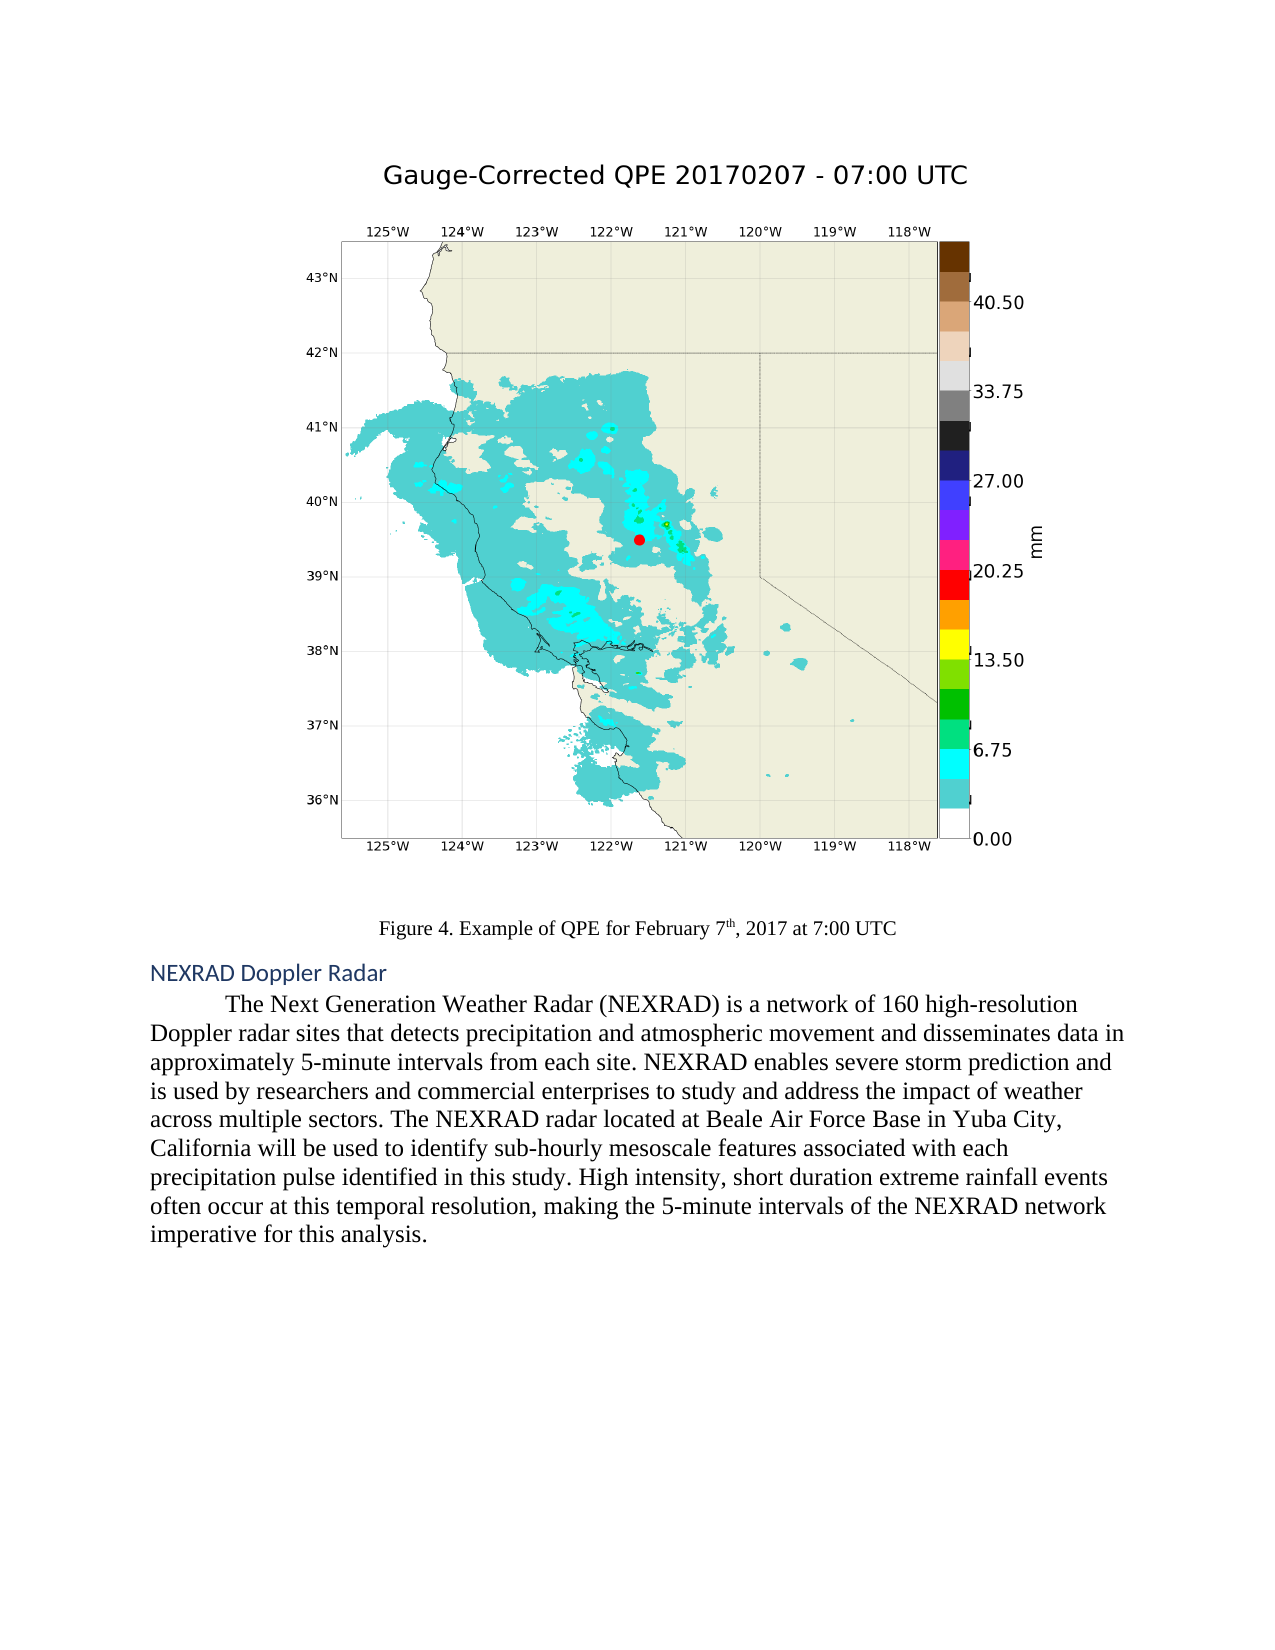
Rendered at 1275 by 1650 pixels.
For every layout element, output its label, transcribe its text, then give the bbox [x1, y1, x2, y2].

picture [300, 150, 1050, 900]
text The Next Generation Weather Radar (NEXRAD) is a network of 160 high-resolution Doppler radar sites that detects precipitation and atmospheric movement and disseminates data in approximately 5-minute intervals from each site. NEXRAD enables severe storm prediction and is used by researchers and commercial enterprises to study and address the impact of weather across multiple sectors. The NEXRAD radar located at Beale Air Force Base in Yuba City, California will be used to identify sub-hourly mesoscale features associated with each precipitation pulse identified in this study. High intensity, short duration extreme rainfall events often occur at this temporal resolution, making the 5-minute intervals of the NEXRAD network imperative for this analysis. [150, 989, 1125, 1248]
text Figure 4. Example of QPE for February 7th, 2017 at 7:00 UTC [150, 916, 1125, 940]
subtitle NEXRAD Doppler Radar [150, 957, 1125, 987]
